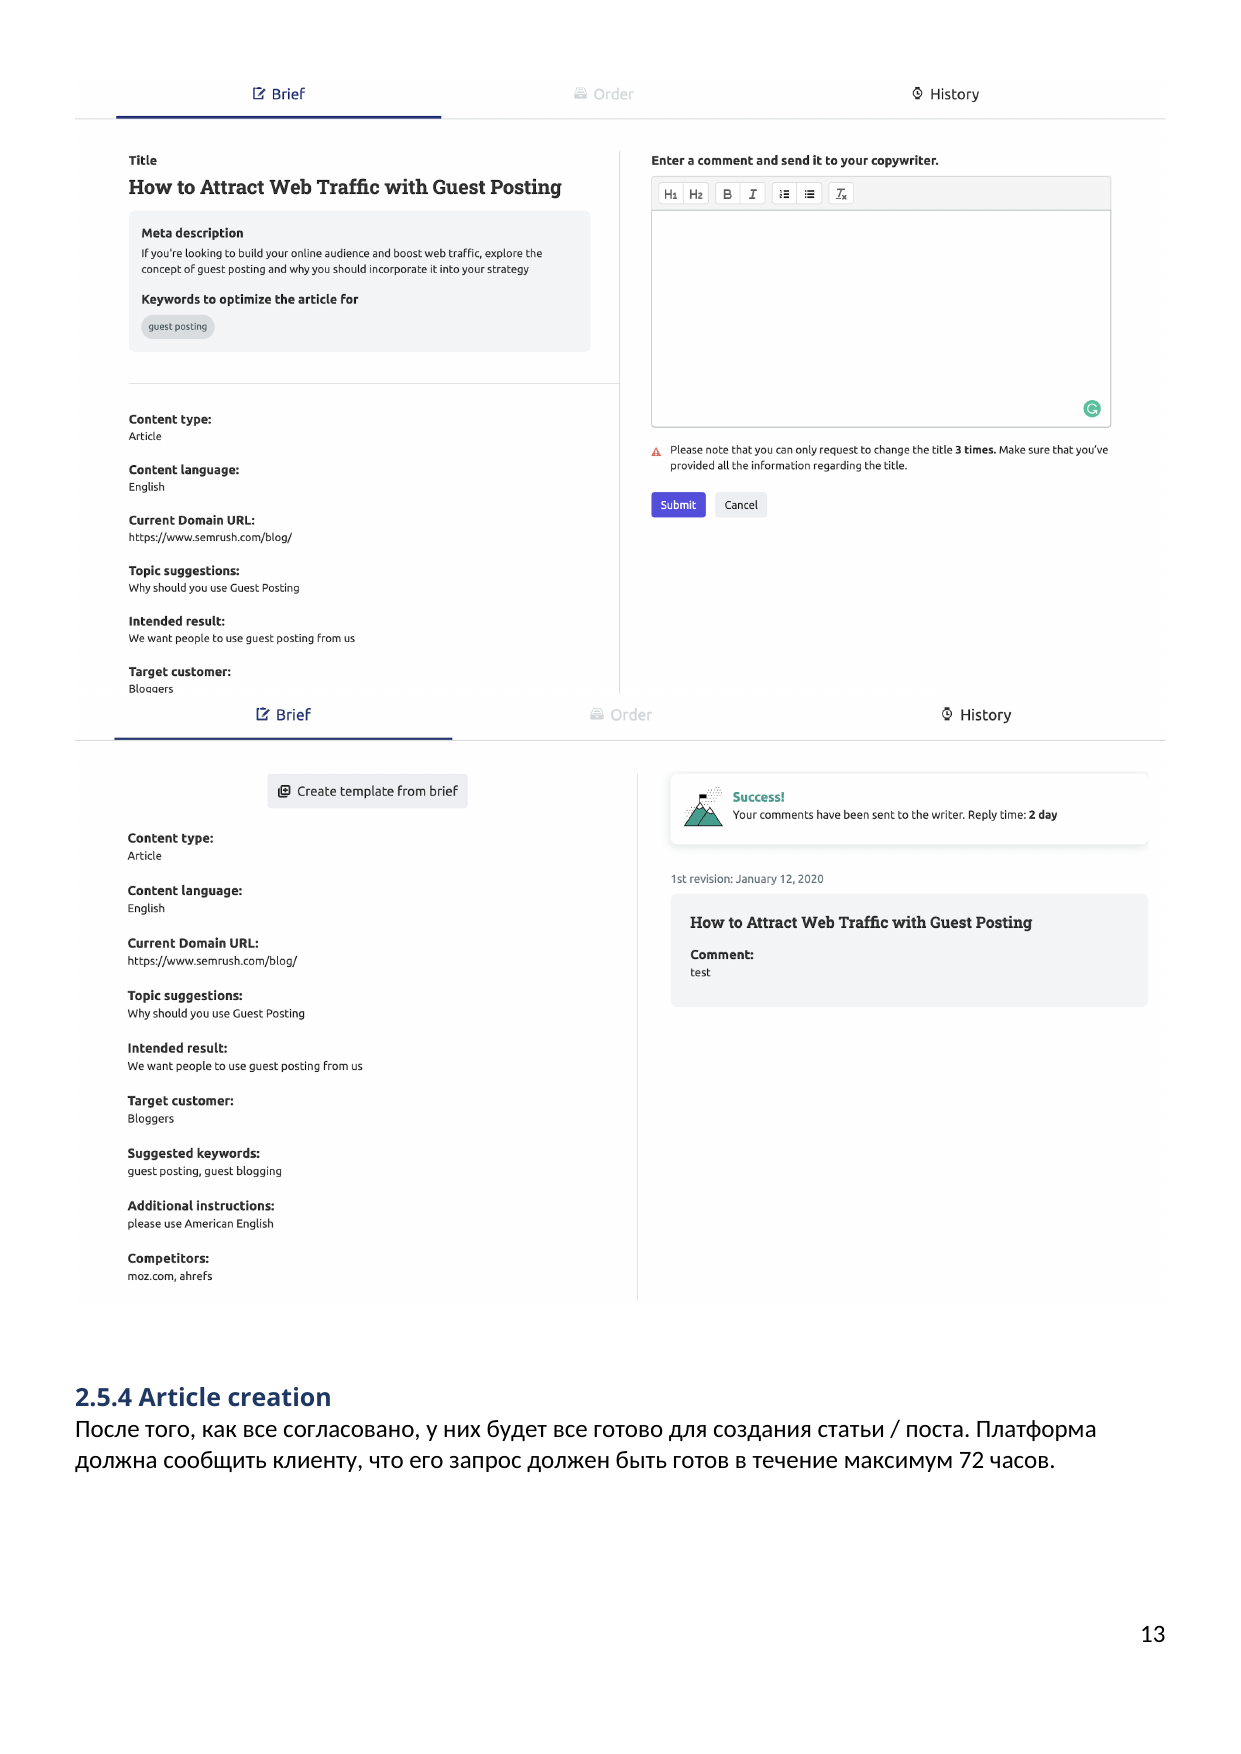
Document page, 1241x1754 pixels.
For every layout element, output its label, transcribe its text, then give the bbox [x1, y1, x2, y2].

picture [75, 75, 1166, 1307]
subtitle 2.5.4 Article creation [75, 1379, 1165, 1413]
text После того, как все согласовано, у них будет все готово для создания статьи / поста. Платформа должна сообщить клиенту, что его запрос должен быть готов в течение максимум 72 часов. [75, 1413, 1165, 1474]
